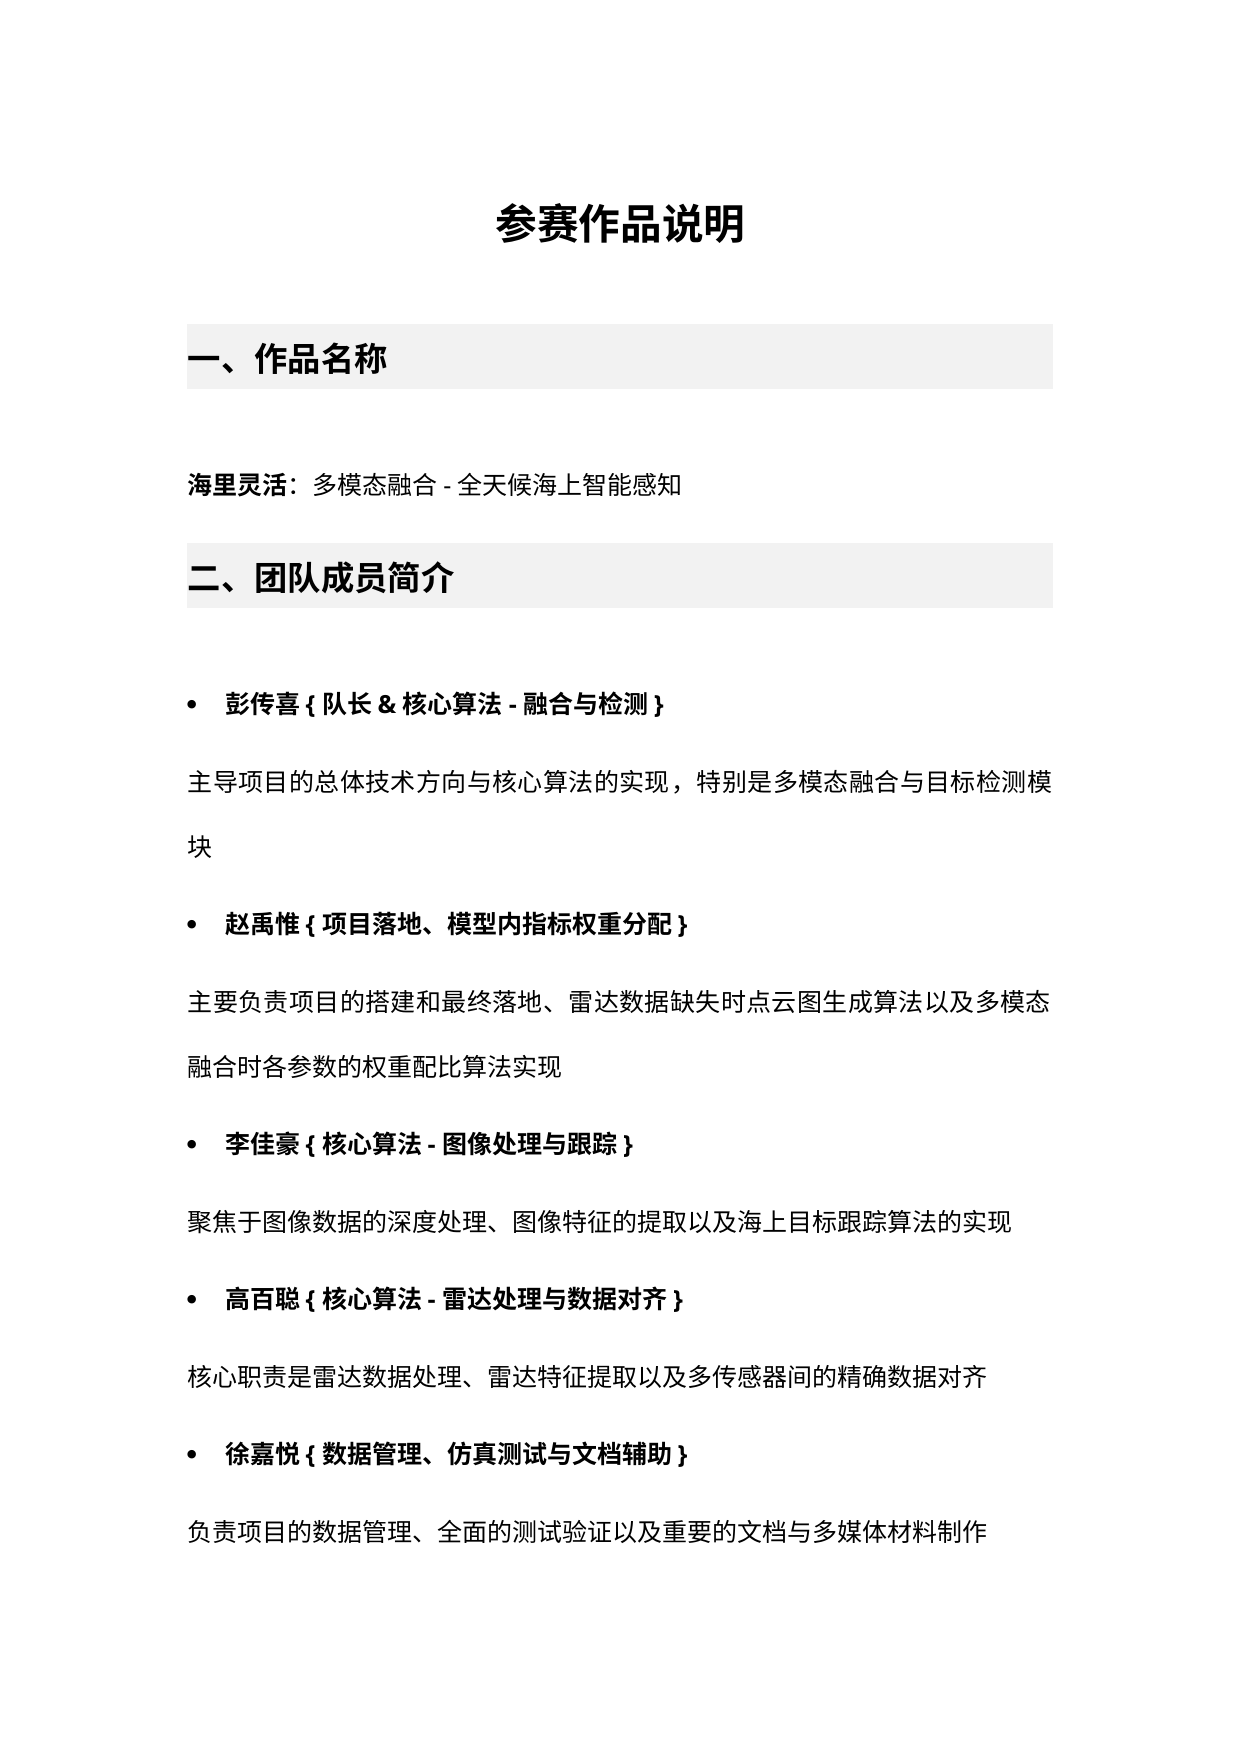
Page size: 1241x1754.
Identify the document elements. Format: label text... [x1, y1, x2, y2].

subtitle 徐嘉悦 { 数据管理、仿真测试与文档辅助 } [187, 1420, 1053, 1485]
subtitle 一、作品名称 [187, 324, 1053, 389]
subtitle 李佳豪 { 核心算法 - 图像处理与跟踪 } [187, 1110, 1053, 1175]
text 主要负责项目的搭建和最终落地、雷达数据缺失时点云图生成算法以及多模态融合时各参数的权重配比算法实现 [187, 968, 1053, 1098]
subtitle 参赛作品说明 [187, 189, 1053, 254]
subtitle 高百聪 { 核心算法 - 雷达处理与数据对齐 } [187, 1265, 1053, 1330]
text 负责项目的数据管理、全面的测试验证以及重要的文档与多媒体材料制作 [187, 1498, 1053, 1563]
text 聚焦于图像数据的深度处理、图像特征的提取以及海上目标跟踪算法的实现 [187, 1188, 1053, 1253]
text 主导项目的总体技术方向与核心算法的实现，特别是多模态融合与目标检测模块 [187, 748, 1053, 878]
text 海里灵活：多模态融合 - 全天候海上智能感知 [187, 451, 1053, 516]
subtitle 彭传喜 { 队长 & 核心算法 - 融合与检测 } [187, 670, 1053, 735]
text 核心职责是雷达数据处理、雷达特征提取以及多传感器间的精确数据对齐 [187, 1343, 1053, 1408]
subtitle 赵禹惟 { 项目落地、模型内指标权重分配 } [187, 890, 1053, 955]
subtitle 二、团队成员简介 [187, 543, 1053, 608]
